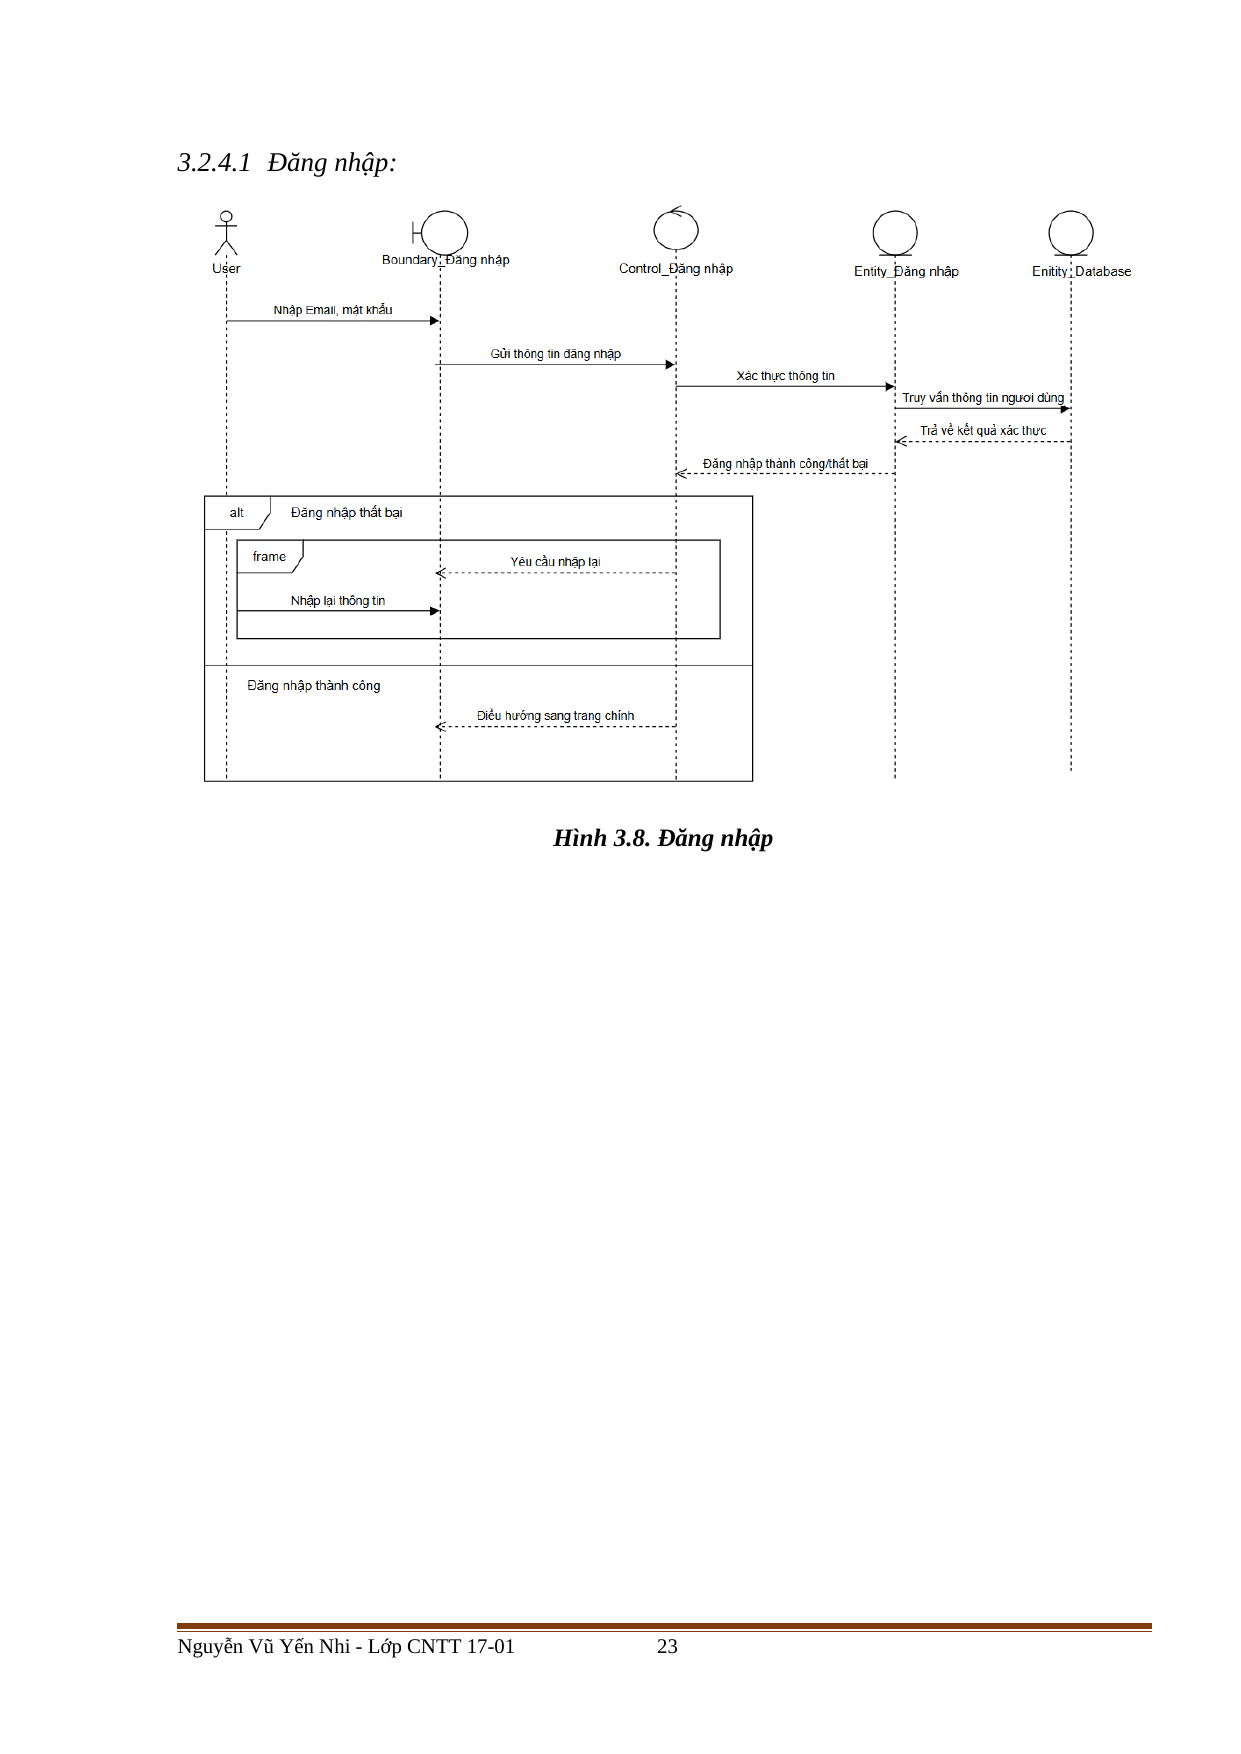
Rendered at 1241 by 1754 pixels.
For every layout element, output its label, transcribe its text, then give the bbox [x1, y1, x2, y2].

subtitle Đăng nhập: [177, 146, 1152, 177]
picture [177, 199, 1152, 802]
text Hình .. Đăng nhập [177, 823, 1152, 852]
